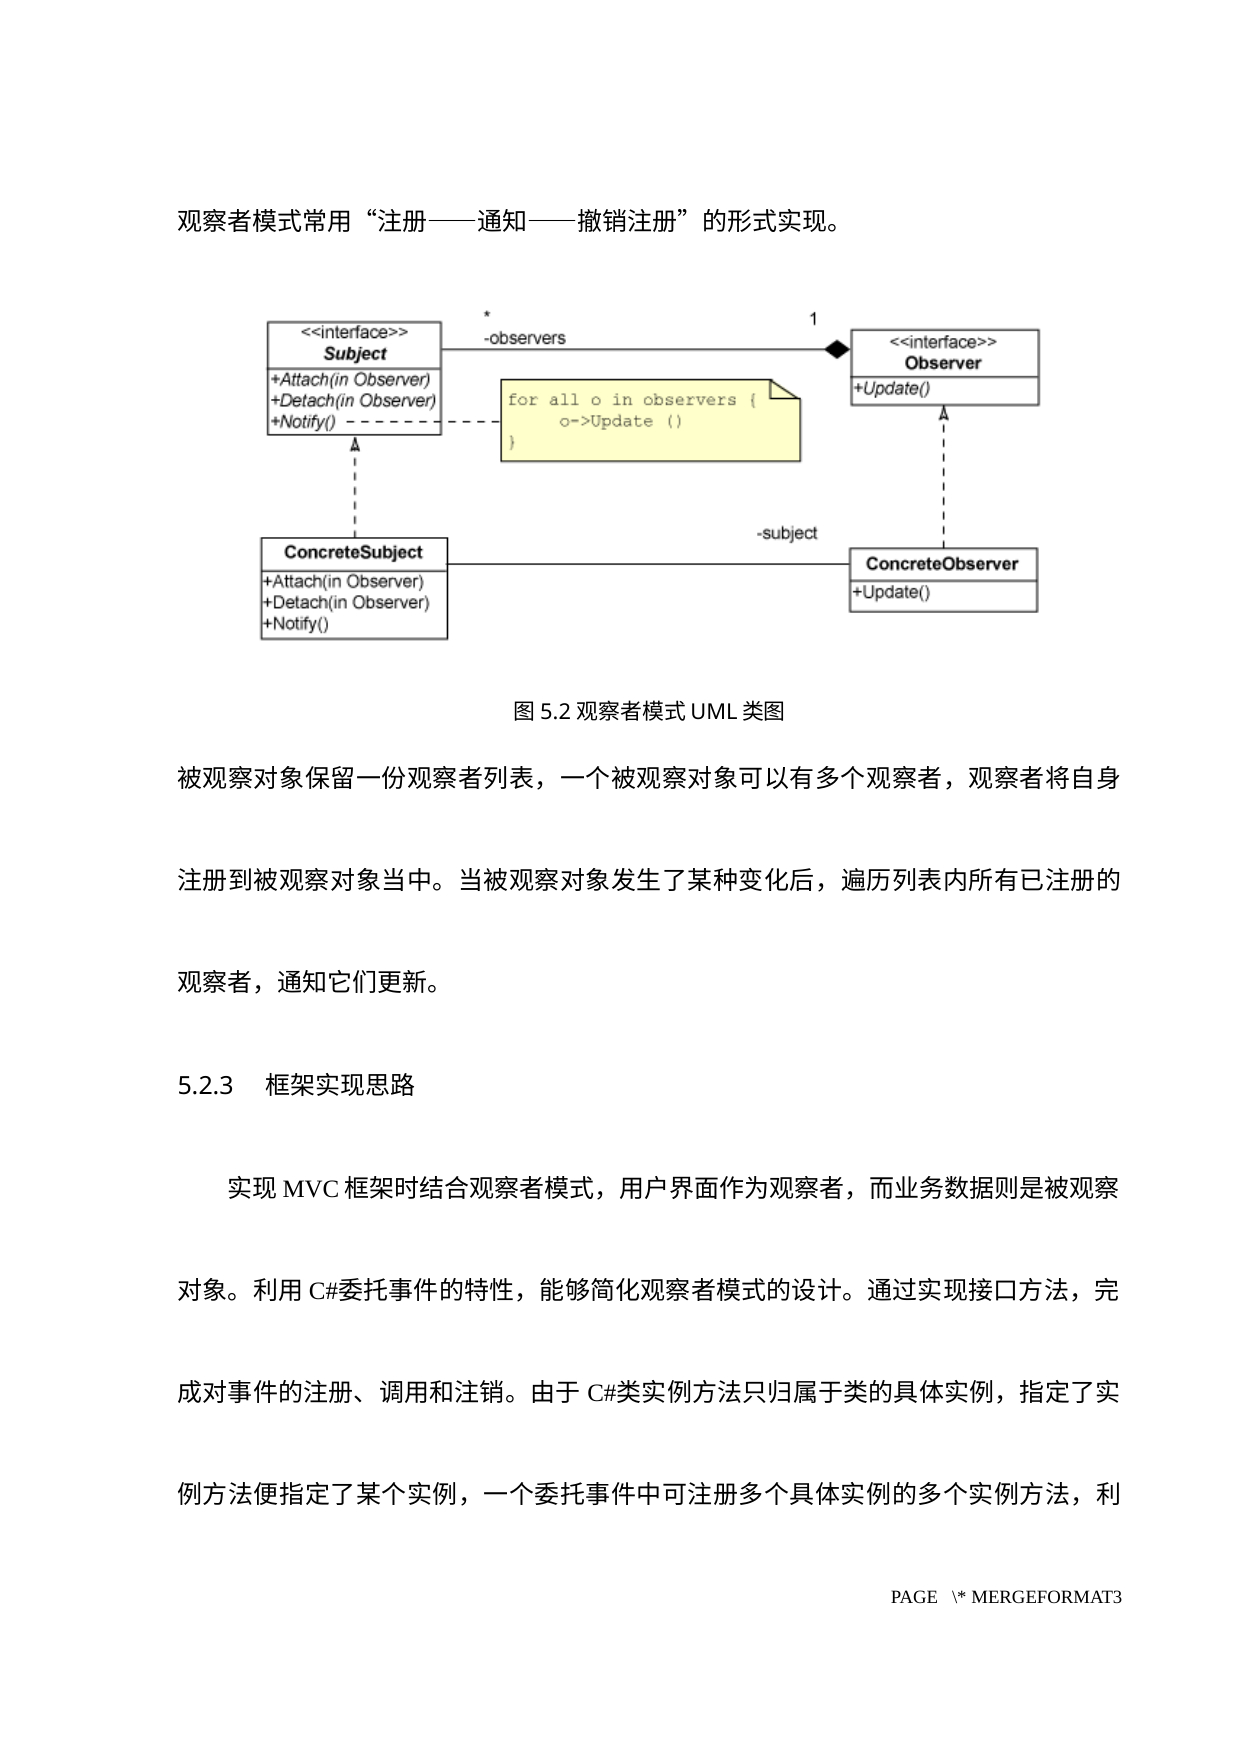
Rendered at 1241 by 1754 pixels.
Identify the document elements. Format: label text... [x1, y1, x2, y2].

text 图5.2 观察者模式UML类图 [177, 693, 1122, 727]
subtitle 框架实现思路 [177, 1050, 1122, 1118]
text 被观察对象保留一份观察者列表，一个被观察对象可以有多个观察者，观察者将自身注册到被观察对象当中。当被观察对象发生了某种变化后，遍历列表内所有已注册的观察者，通知它们更新。 [177, 743, 1122, 1015]
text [177, 1153, 1122, 1526]
text 观察者模式常用“注册——通知——撤销注册”的形式实现。 [177, 185, 1122, 253]
picture [219, 276, 1080, 674]
